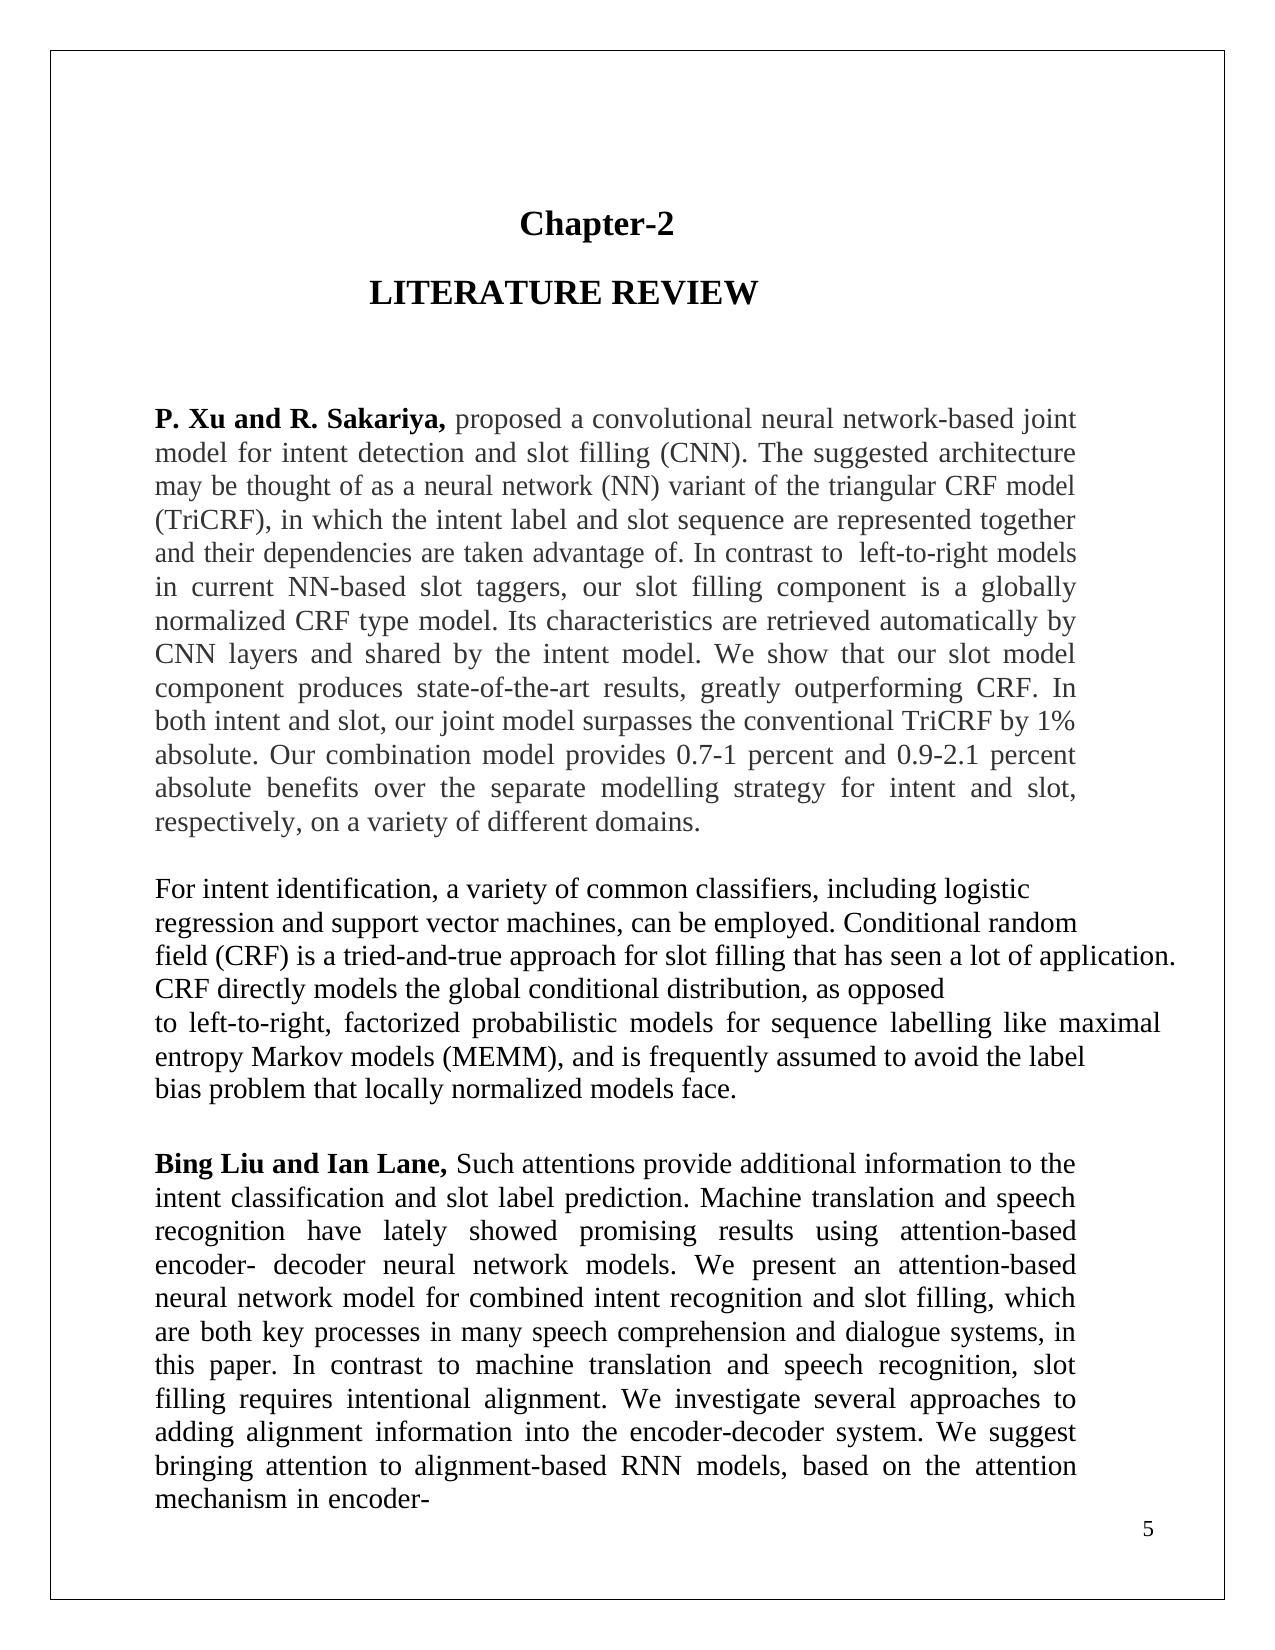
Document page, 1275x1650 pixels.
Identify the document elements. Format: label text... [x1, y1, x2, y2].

text For intent identification, a variety of common classifiers, including logistic regression and support vector machines, can be employed. Conditional random [154, 871, 1116, 938]
text Bing Liu and Ian Lane, Such attentions provide additional information to the intent classification and slot label prediction. Machine translation and speech recognition have lately showed promising results using attention-based encoder- decoder neural network models. We present an attention-based neural network model for combined intent recognition and slot filling, which are both key processes in many speech comprehension and dialogue systems, in this paper. In contrast to machine translation and speech recognition, slot filling requires intentional alignment. We investigate several approaches to adding alignment information into the encoder-decoder system. We suggest bringing attention to alignment-based RNN models, based on the attention mechanism in encoder- [154, 1146, 1077, 1515]
text CRF directly models the global conditional distribution, as opposed [154, 972, 1181, 1005]
text field (CRF) is a tried-and-true approach for slot filling that has seen a lot of application. [154, 938, 1181, 972]
text bias problem that locally normalized models face. [154, 1072, 1181, 1106]
text to left-to-right, factorized probabilistic models for sequence labelling like maximal entropy Markov models (MEMM), and is frequently assumed to avoid the label [154, 1005, 1181, 1072]
subtitle Chapter-2 LITERATURE REVIEW [369, 202, 759, 312]
text P. Xu and R. Sakariya, proposed a convolutional neural network-based joint model for intent detection and slot filling (CNN). The suggested architecture may be thought of as a neural network (NN) variant of the triangular CRF model (TriCRF), in which the intent label and slot sequence are represented together and their dependencies are taken advantage of. In contrast to left-to-right models in current NN-based slot taggers, our slot filling component is a globally normalized CRF type model. Its characteristics are retrieved automatically by CNN layers and shared by the intent model. We show that our slot model component produces state-of-the-art results, greatly outperforming CRF. In both intent and slot, our joint model surpasses the conventional TriCRF by 1% absolute. Our combination model provides 0.7-1 percent and 0.9-2.1 percent absolute benefits over the separate modelling strategy for intent and slot, respectively, on a variety of different domains. [154, 401, 1077, 837]
